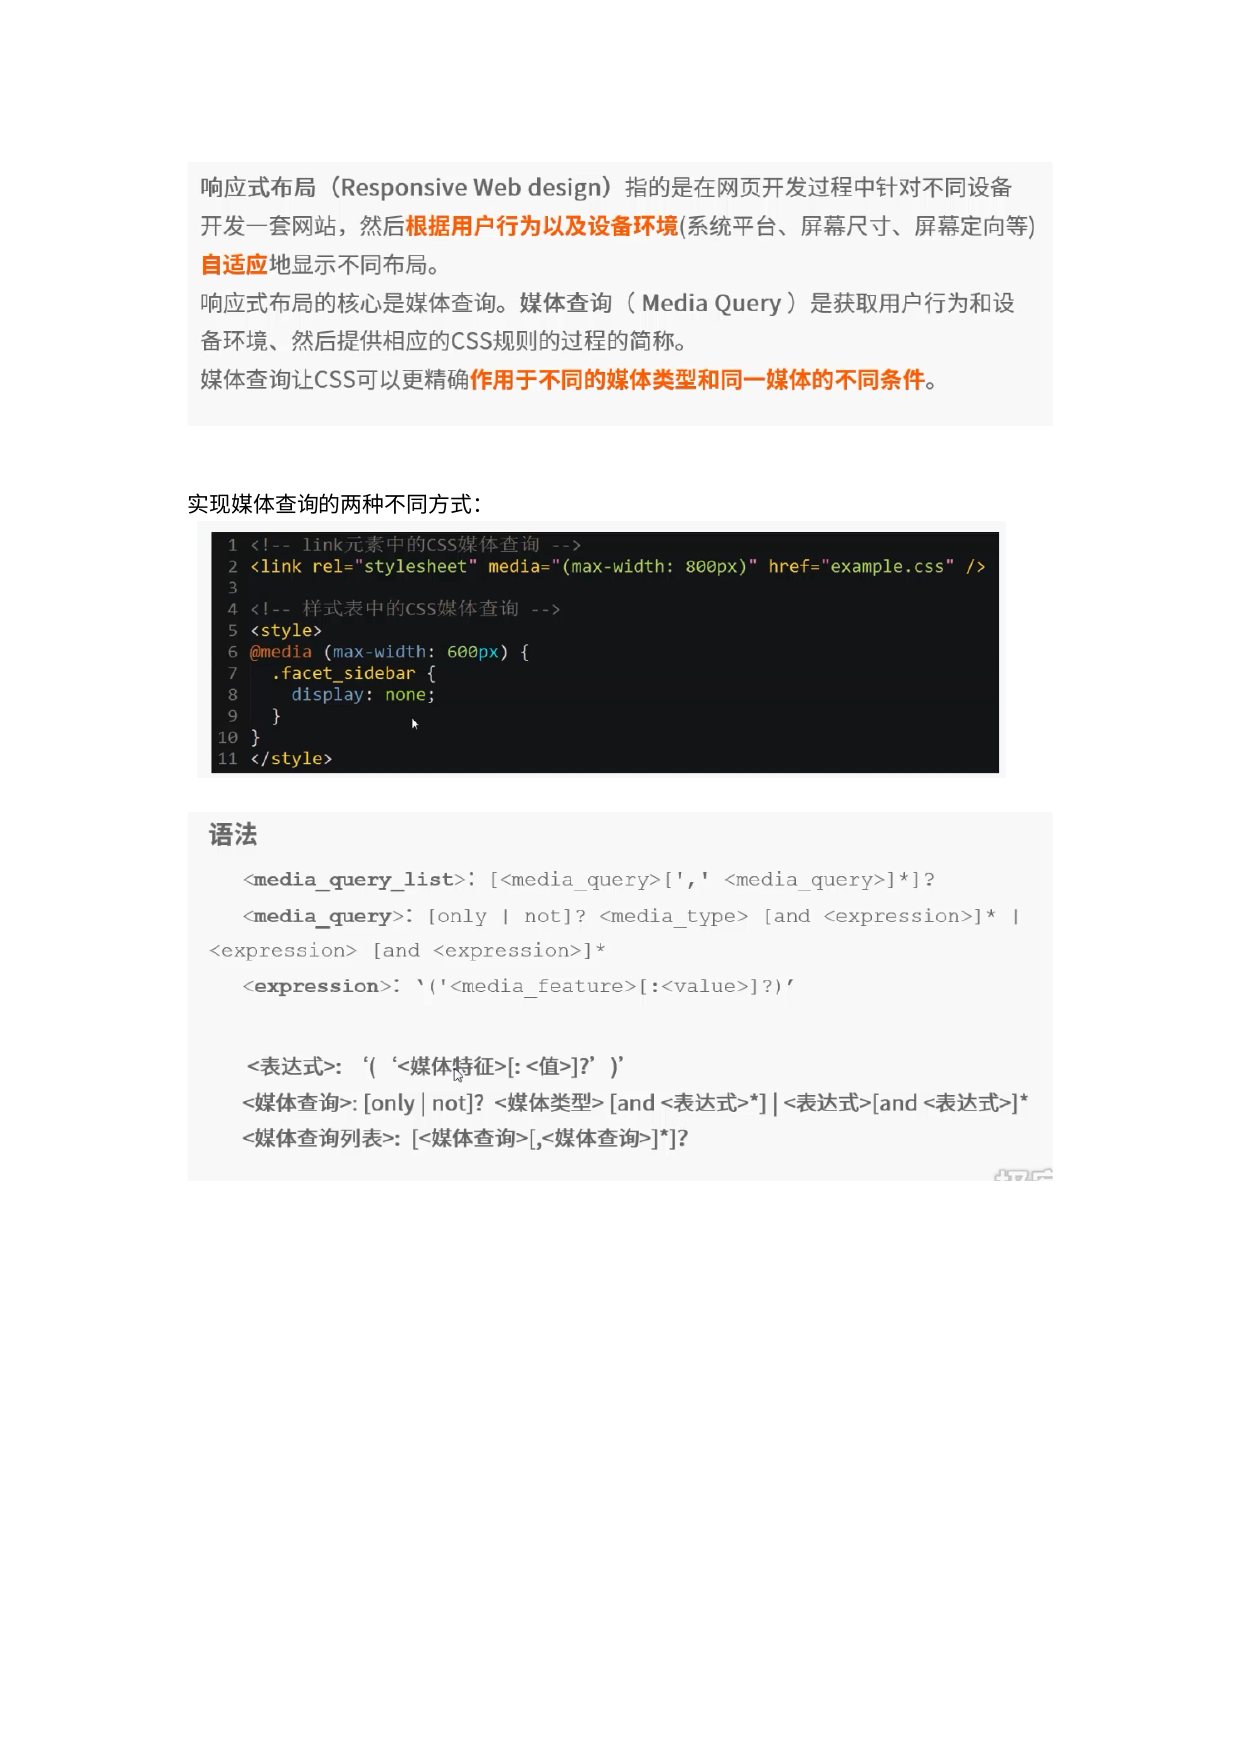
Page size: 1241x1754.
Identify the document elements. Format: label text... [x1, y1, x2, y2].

picture [187, 812, 1053, 1181]
picture [187, 162, 1053, 426]
text 实现媒体查询的两种不同方式： [187, 487, 1053, 519]
picture [197, 521, 1006, 778]
